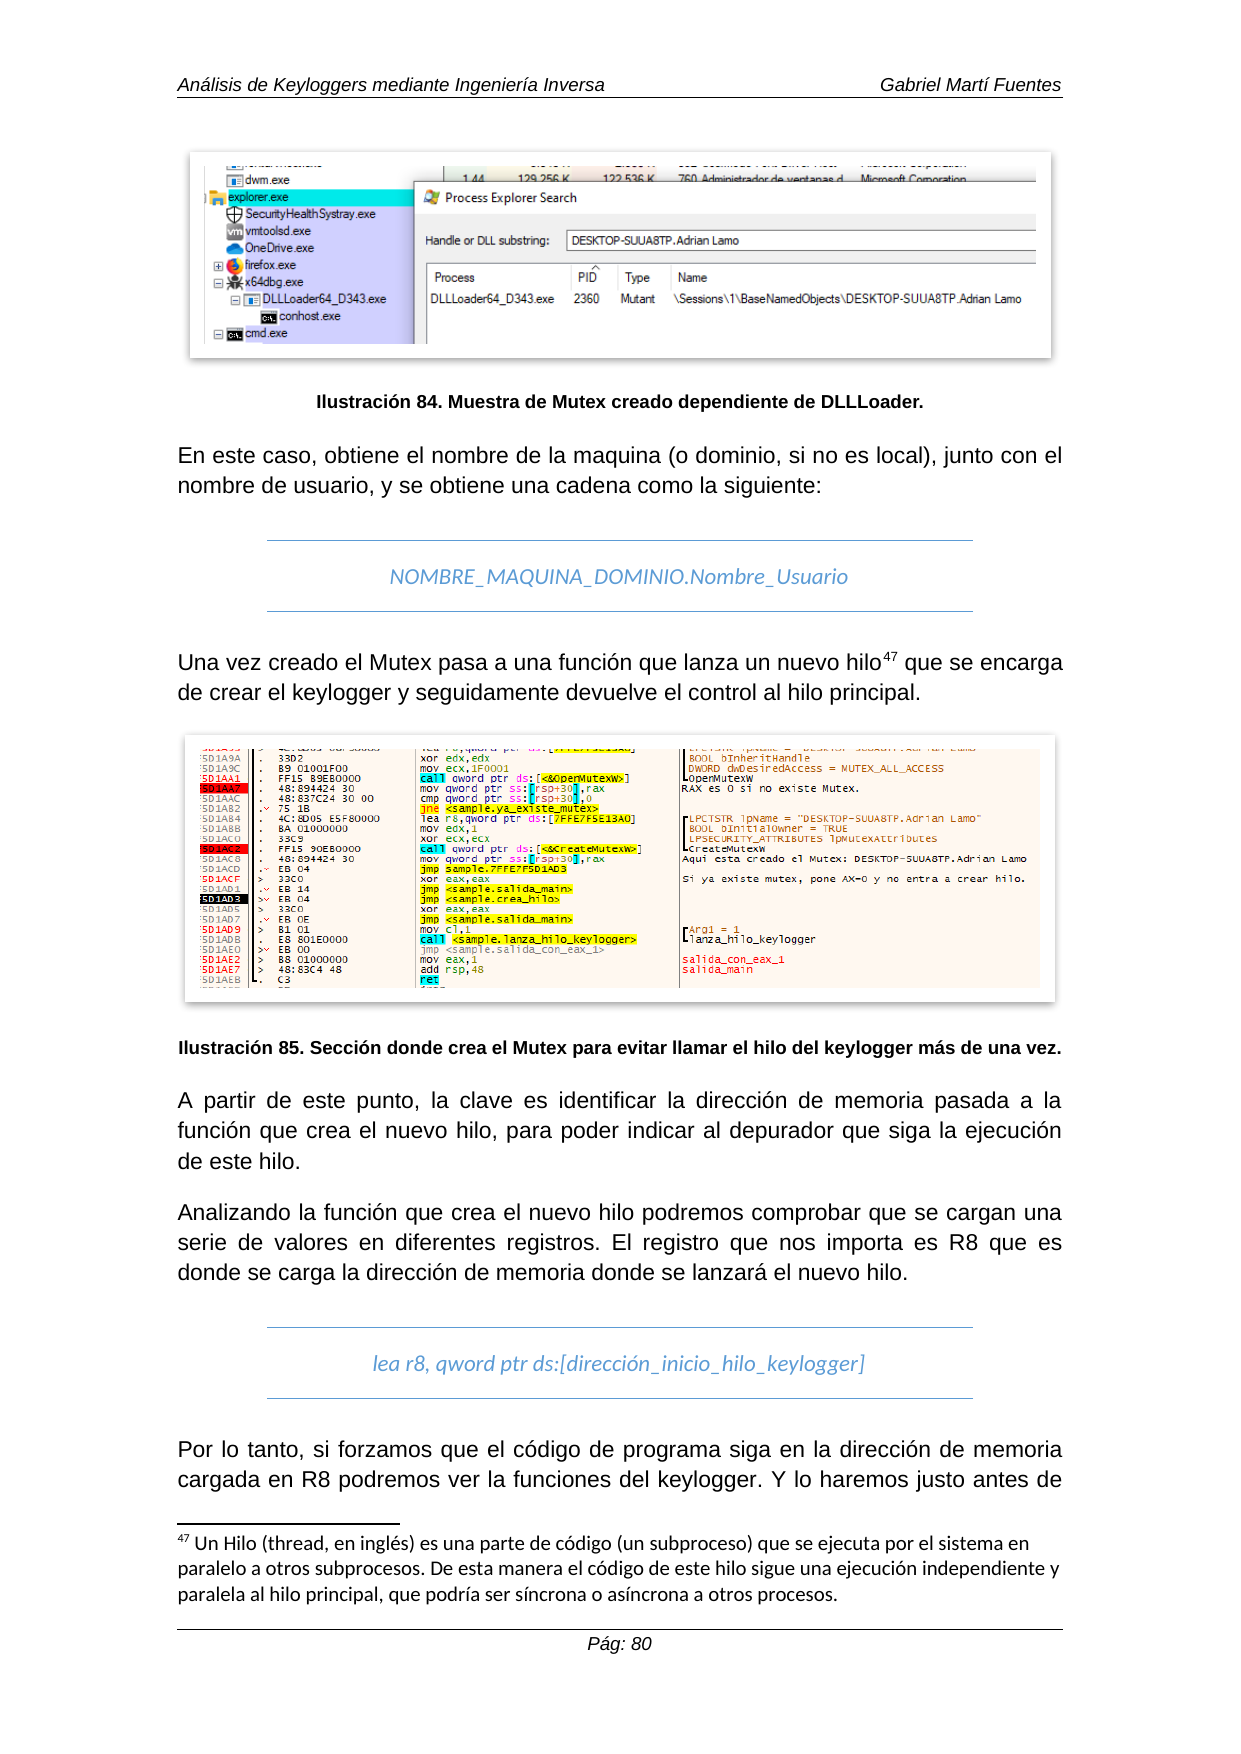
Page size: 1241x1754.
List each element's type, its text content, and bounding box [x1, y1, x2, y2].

text Analizando la función que crea el nuevo hilo podremos comprobar que se cargan una serie de valores en diferentes registros. El registro que nos importa es R8 que es donde se carga la dirección de memoria donde se lanzará el nuevo hilo. [177, 1199, 1063, 1286]
text NOMBRE_MAQUINA_DOMINIO.Nombre_Usuario [267, 541, 973, 611]
picture [204, 166, 1036, 344]
text Ilustración 84. Muestra de Mutex creado dependiente de DLLLoader. [177, 391, 1063, 413]
picture [200, 749, 1040, 988]
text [177, 1436, 1063, 1493]
text Ilustración 85. Sección donde crea el Mutex para evitar llamar el hilo del keylogger más de una vez. [177, 1037, 1063, 1058]
text Una vez creado el Mutex pasa a una función que lanza un nuevo hilo que se encarga de crear el keylogger y seguidamente devuelve el control al hilo principal. [177, 649, 1063, 706]
text A partir de este punto, la clave es identificar la dirección de memoria pasada a la función que crea el nuevo hilo, para poder indicar al depurador que siga la ejecución de este hilo. [177, 1087, 1063, 1174]
text lea r8, qword ptr ds:[dirección_inicio_hilo_keylogger] [267, 1328, 973, 1398]
text En este caso, obtiene el nombre de la maquina (o dominio, si no es local), junto con el nombre de usuario, y se obtiene una cadena como la siguiente: [177, 442, 1063, 498]
